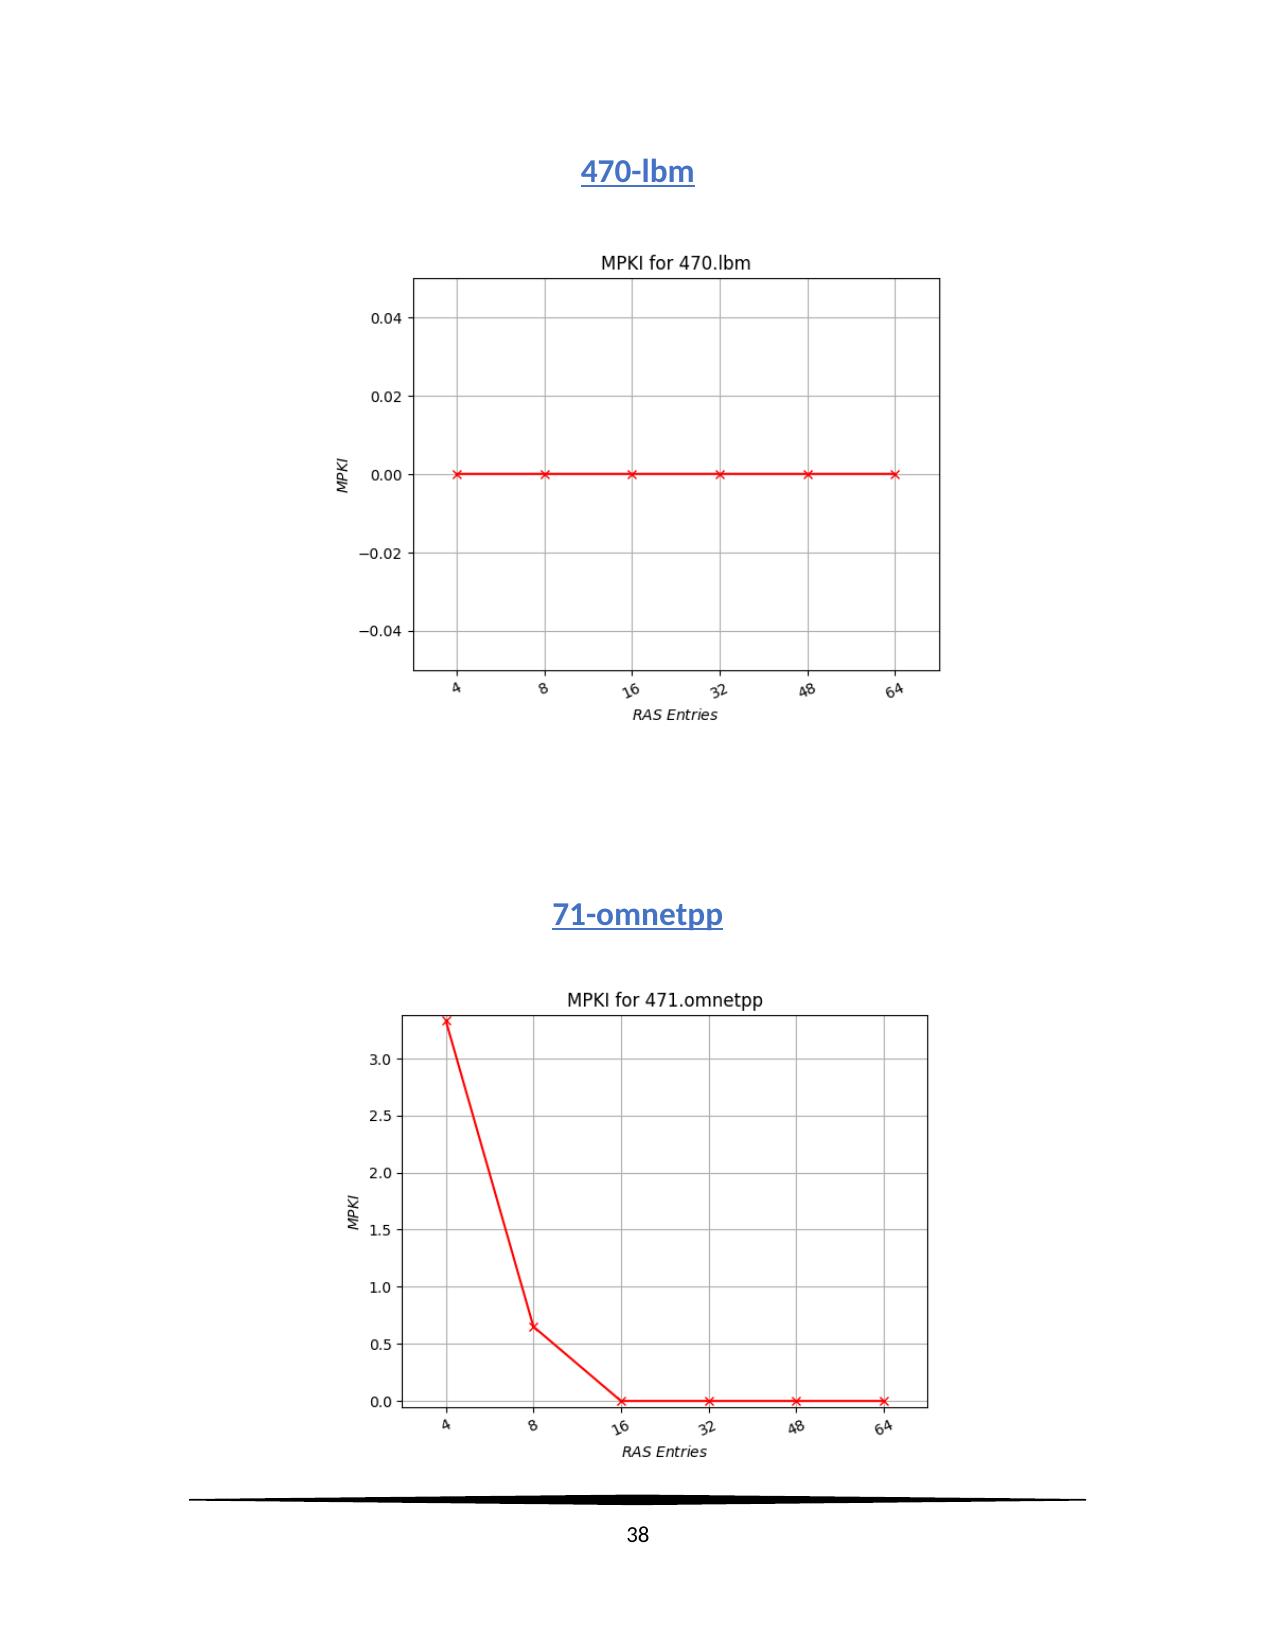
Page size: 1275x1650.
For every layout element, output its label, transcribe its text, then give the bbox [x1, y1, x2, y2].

picture [305, 223, 970, 755]
picture [316, 960, 959, 1492]
text 71-omnetpp [187, 893, 1087, 934]
text 470-lbm [187, 150, 1087, 191]
